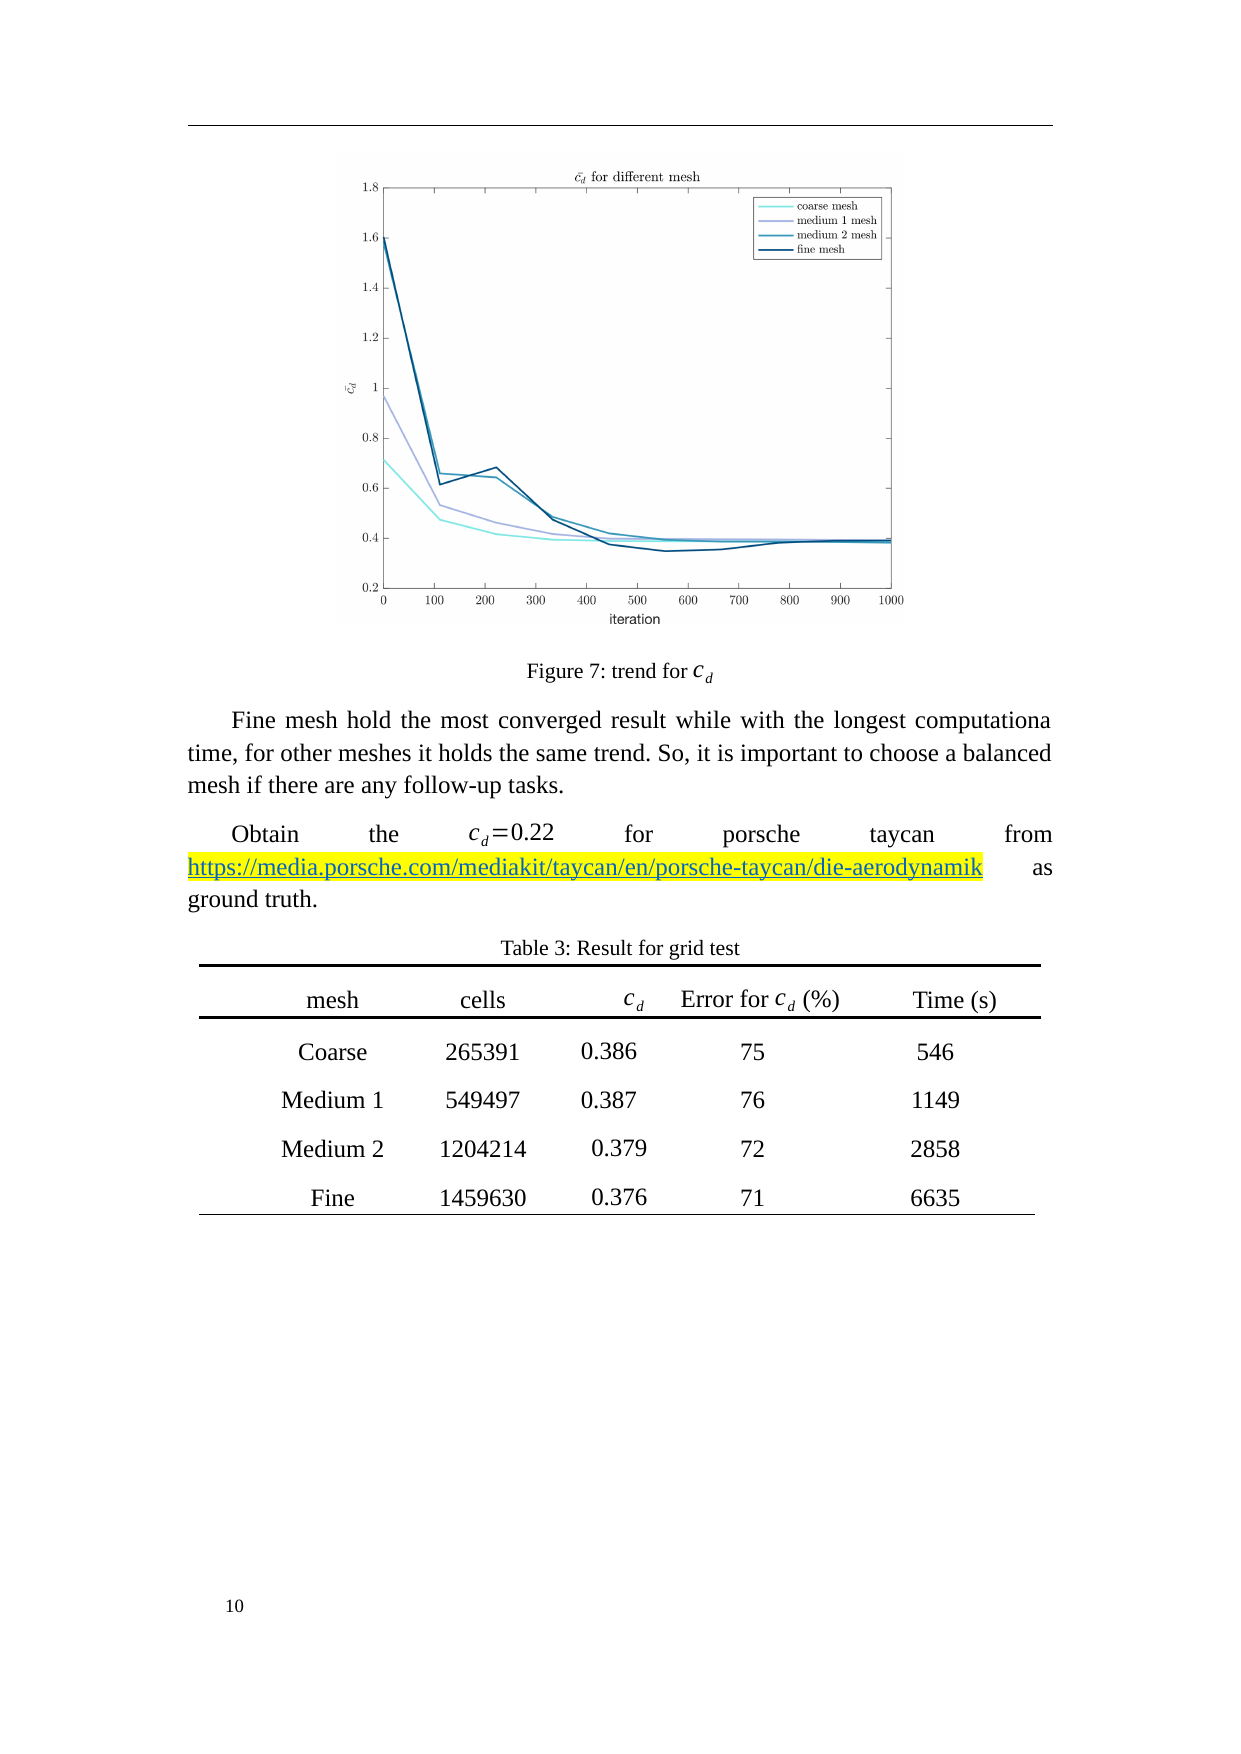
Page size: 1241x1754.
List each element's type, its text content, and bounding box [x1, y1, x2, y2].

table_cell [549, 1068, 669, 1116]
table_cell 71 [669, 1165, 836, 1214]
table_cell [549, 1165, 669, 1214]
table_cell 549497 [416, 1068, 549, 1116]
table_cell Fine [199, 1165, 416, 1214]
table_cell [549, 1116, 669, 1165]
table_header Time (s) [868, 967, 1041, 1016]
table_cell 2858 [836, 1116, 1035, 1165]
table_cell 265391 [416, 1019, 549, 1067]
text Fine mesh hold the most converged result while with the longest computationa time, for other meshes it holds the same trend. So, it is important to choose a balanced mesh if there are any follow-up tasks. [187, 704, 1053, 801]
table_cell 76 [669, 1068, 836, 1116]
table_cell Medium 2 [199, 1116, 416, 1165]
table_cell 75 [669, 1019, 836, 1067]
table_header Error for (%) [669, 967, 868, 1016]
table_cell Coarse [199, 1019, 416, 1067]
table_cell 6635 [836, 1165, 1035, 1214]
table_header [549, 967, 669, 1016]
picture [336, 151, 905, 624]
table_header mesh [199, 967, 416, 1016]
table_cell Medium 1 [199, 1068, 416, 1116]
text Obtain the for porsche taycan from https://media.porsche.com/mediakit/taycan/en/porsche-taycan/die-aerodynamik as ground truth. [187, 817, 1053, 915]
table_cell 1149 [836, 1068, 1035, 1116]
table_cell [549, 1019, 669, 1067]
table_cell 1204214 [416, 1116, 549, 1165]
table_cell 546 [836, 1019, 1035, 1067]
table_cell 1459630 [416, 1165, 549, 1214]
table_cell 72 [669, 1116, 836, 1165]
table_header cells [416, 967, 549, 1016]
